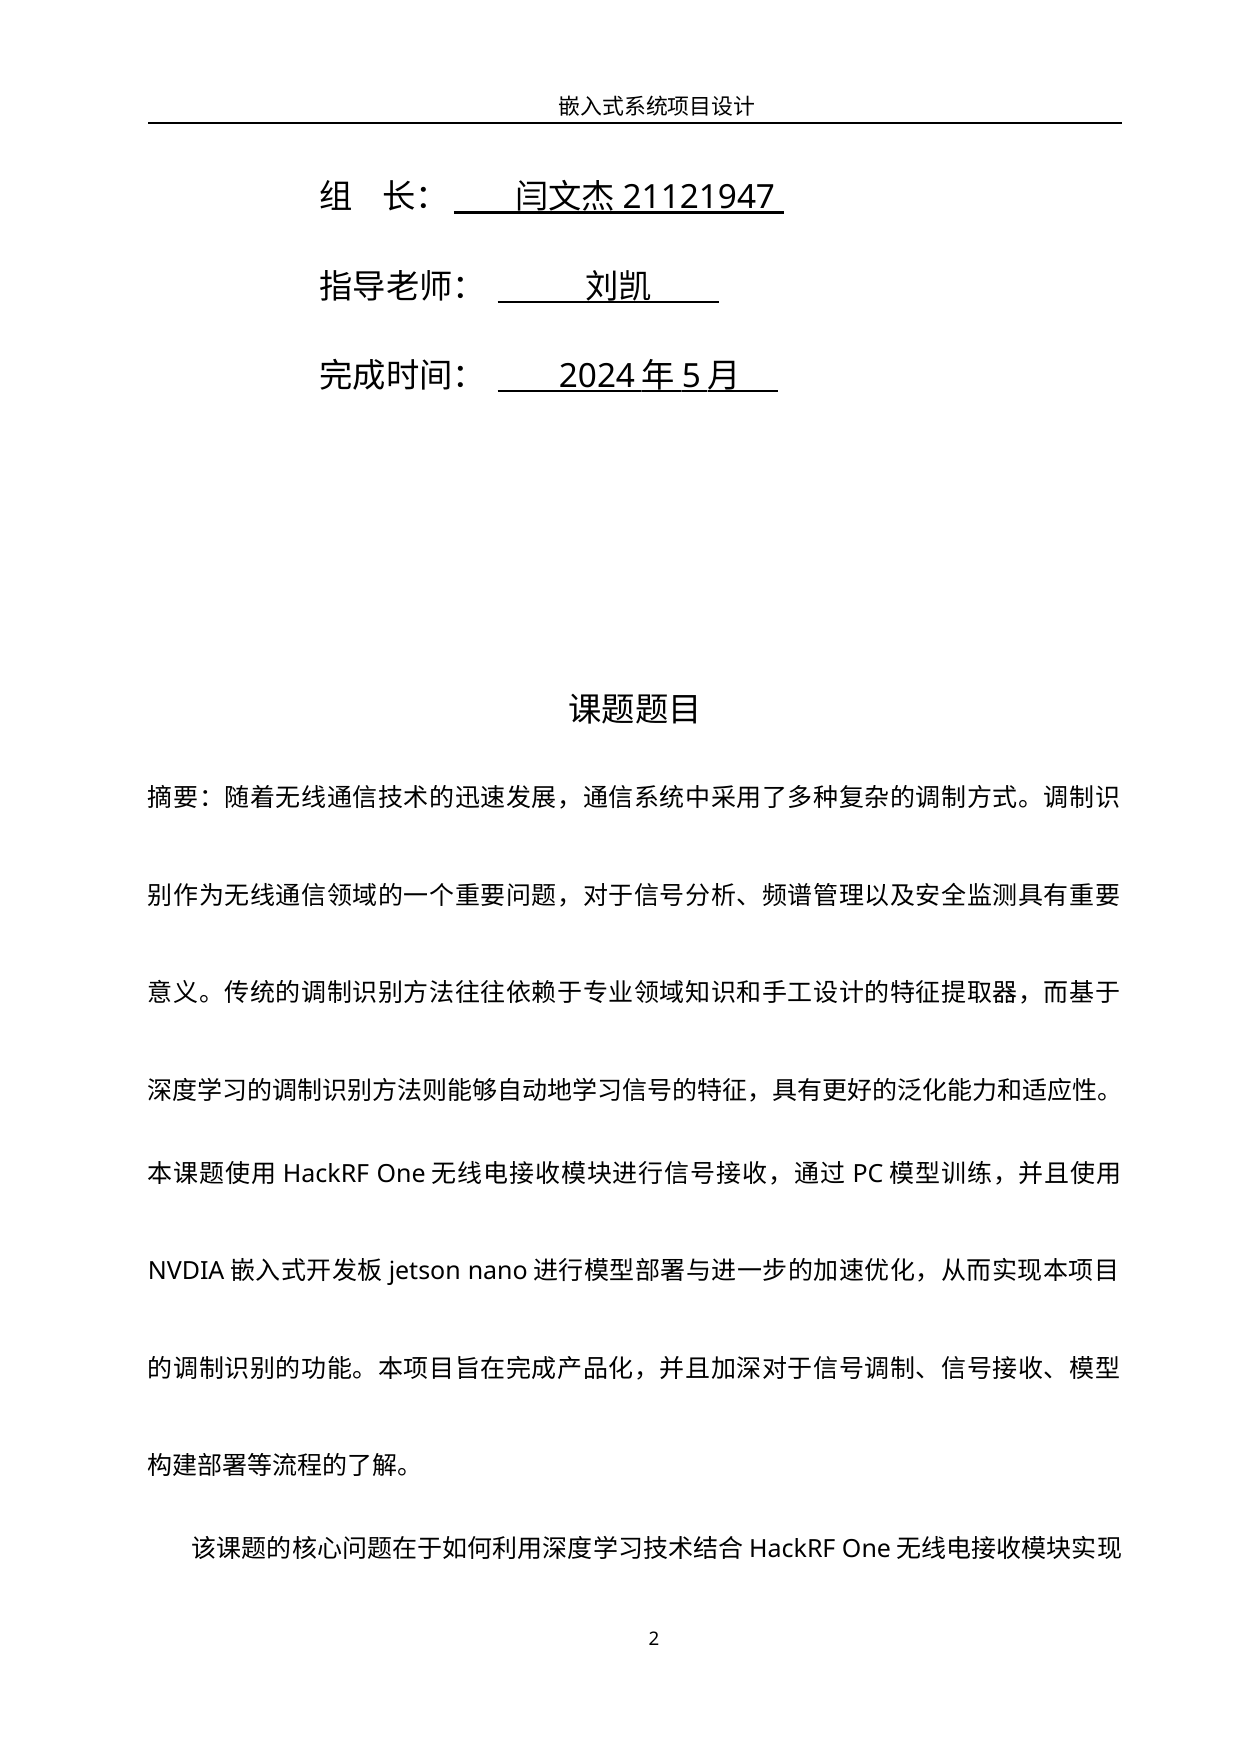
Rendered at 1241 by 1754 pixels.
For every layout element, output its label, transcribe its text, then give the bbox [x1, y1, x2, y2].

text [148, 1514, 1122, 1579]
text 摘要：随着无线通信技术的迅速发展，通信系统中采用了多种复杂的调制方式。调制识别作为无线通信领域的一个重要问题，对于信号分析、频谱管理以及安全监测具有重要意义。传统的调制识别方法往往依赖于专业领域知识和手工设计的特征提取器，而基于深度学习的调制识别方法则能够自动地学习信号的特征，具有更好的泛化能力和适应性。 [148, 763, 1122, 1121]
text 本课题使用HackRF One无线电接收模块进行信号接收，通过PC模型训练，并且使用NVDIA嵌入式开发板jetson nano进行模型部署与进一步的加速优化，从而实现本项目的调制识别的功能。本项目旨在完成产品化，并且加深对于信号调制、信号接收、模型构建部署等流程的了解。 [148, 1139, 1122, 1496]
text 指导老师： 刘凯 [148, 251, 1122, 316]
text 组 长： 闫文杰 21121947 [148, 162, 1122, 227]
text 课题题目 [148, 674, 1122, 739]
text 完成时间： 2024年5月 [148, 340, 1122, 405]
